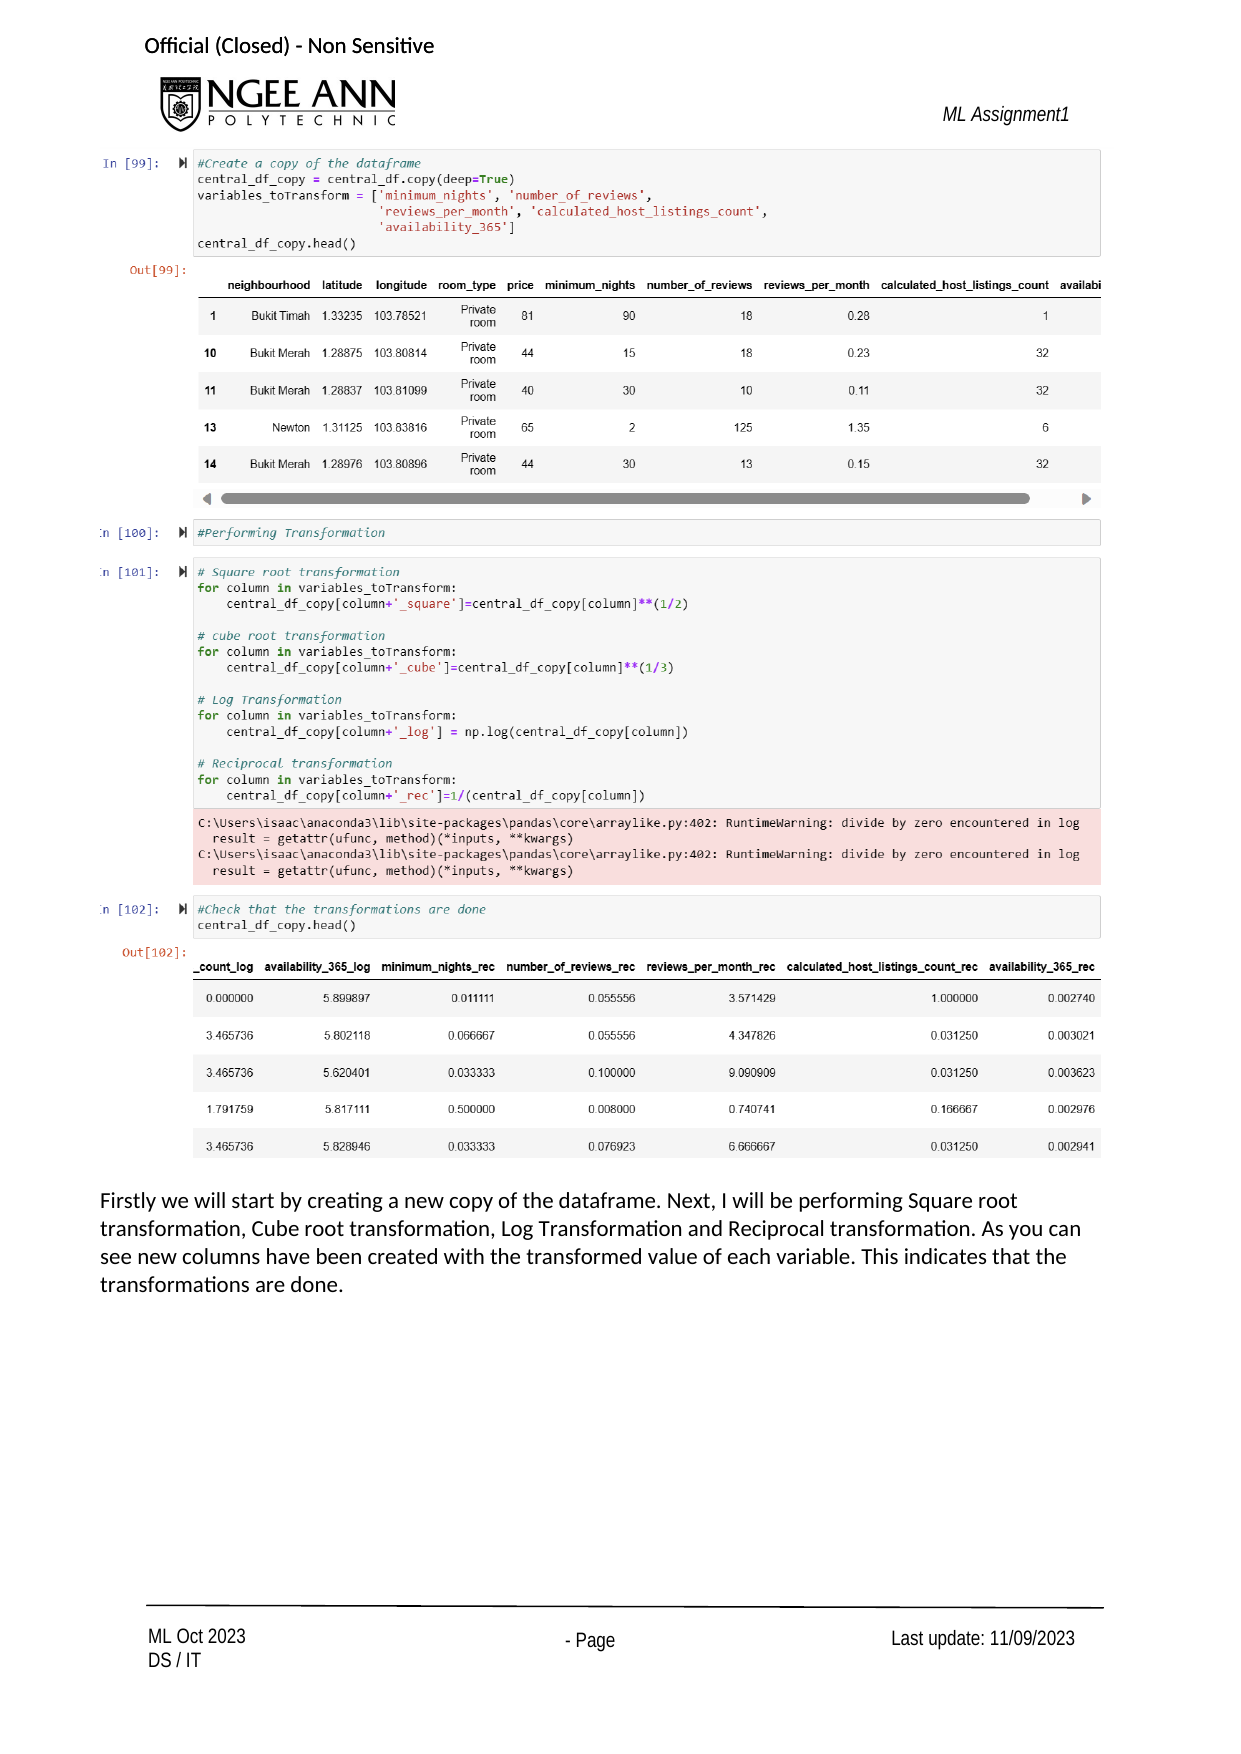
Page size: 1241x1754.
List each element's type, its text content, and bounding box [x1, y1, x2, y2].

text Firstly we will start by creating a new copy of the dataframe. Next, I will be performing Square root transformation, Cube root transformation, Log Transformation and Reciprocal transformation. As you can see new columns have been created with the transformed value of each variable. This indicates that the transformations are done. [100, 1186, 1113, 1298]
picture [160, 77, 395, 132]
picture [100, 147, 1114, 1158]
